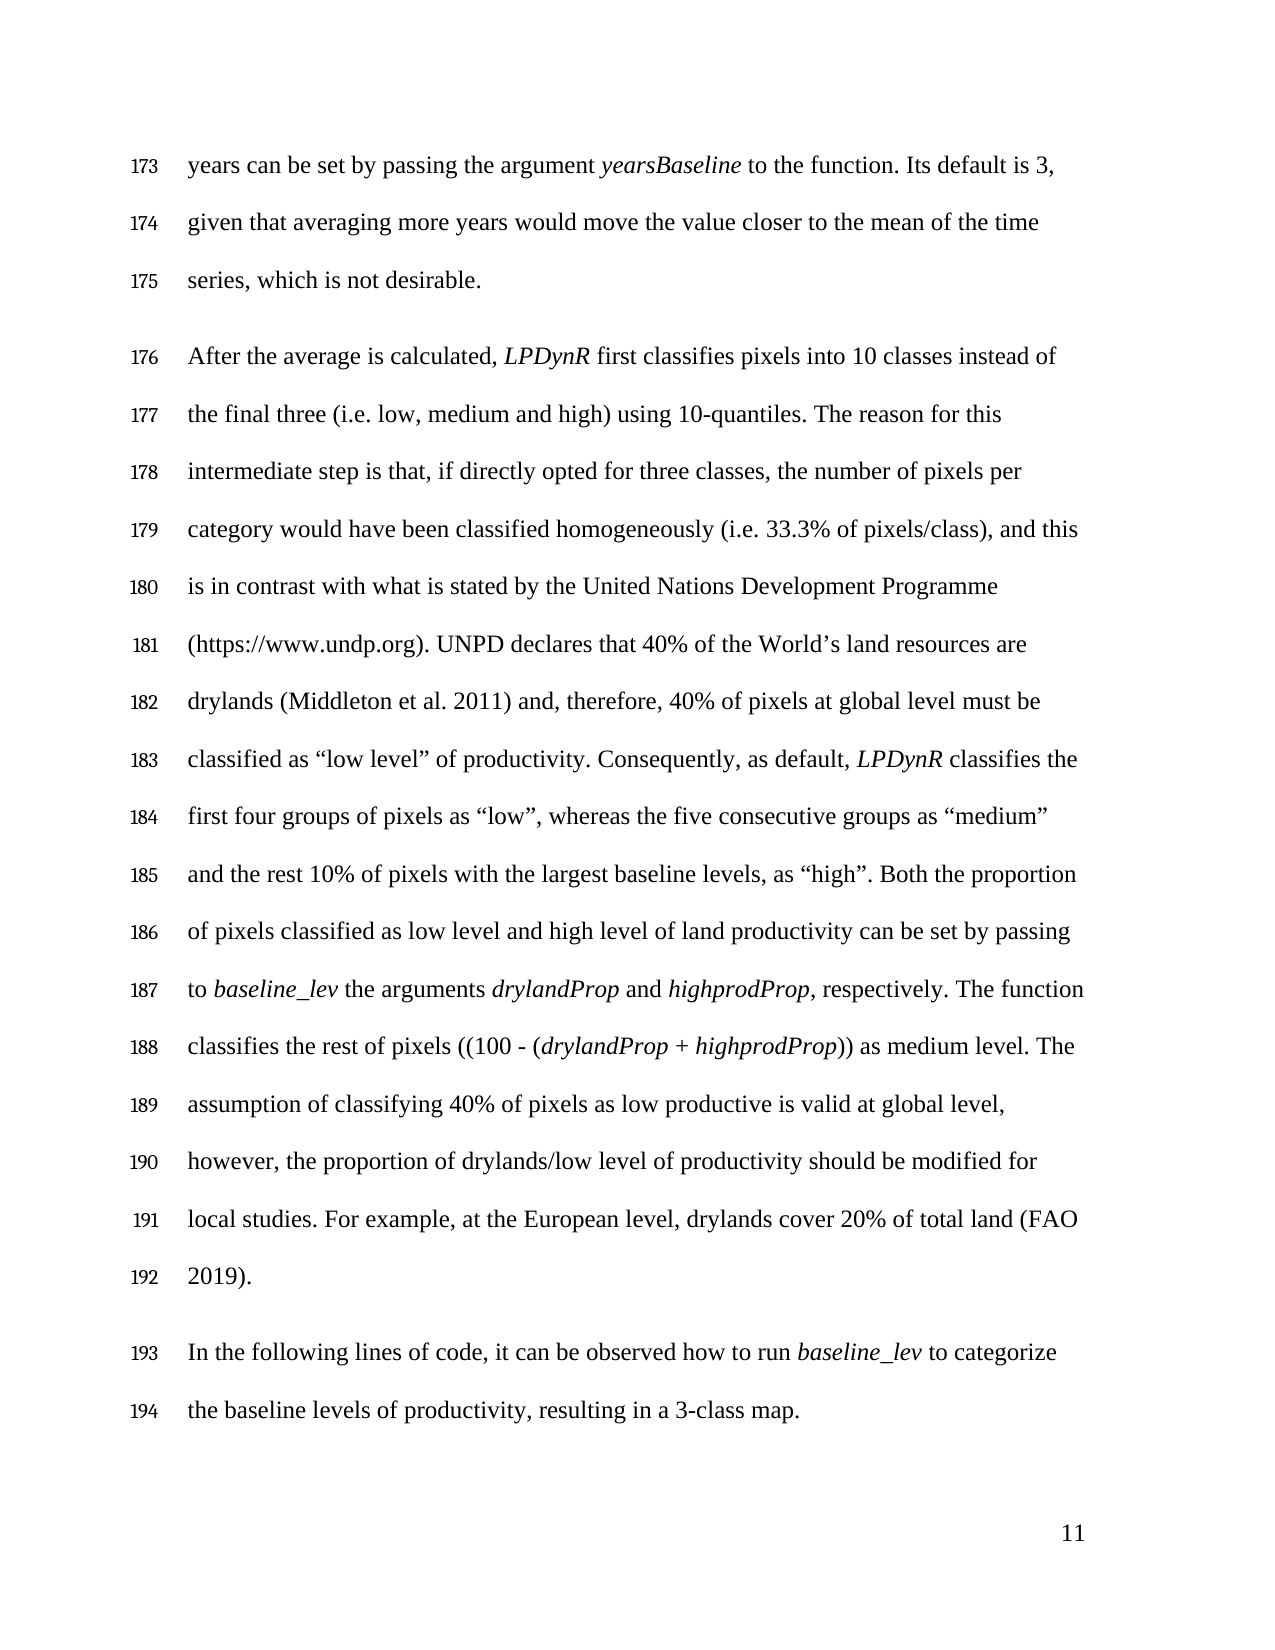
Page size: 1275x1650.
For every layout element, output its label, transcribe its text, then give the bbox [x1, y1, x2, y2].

text After the average is calculated, LPDynR first classifies pixels into 10 classes instead of the final three (i.e. low, medium and high) using 10-quantiles. The reason for this intermediate step is that, if directly opted for three classes, the number of pixels per category would have been classified homogeneously (i.e. 33.3% of pixels/class), and this is in contrast with what is stated by the United Nations Development Programme (https://www.undp.org). UNPD declares that 40% of the World’s land resources are drylands (Middleton et al. 2011) and, therefore, 40% of pixels at global level must be classified as “low level” of productivity. Consequently, as default, LPDynR classifies the first four groups of pixels as “low”, whereas the five consecutive groups as “medium” and the rest 10% of pixels with the largest baseline levels, as “high”. Both the proportion of pixels classified as low level and high level of land productivity can be set by passing to baseline_lev the arguments drylandProp and highprodProp, respectively. The function classifies the rest of pixels ((100 - (drylandProp + highprodProp)) as medium level. The assumption of classifying 40% of pixels as low productive is valid at global level, however, the proportion of drylands/low level of productivity should be modified for local studies. For example, at the European level, drylands cover 20% of total land (FAO 2019). [187, 341, 1087, 1290]
text In the following lines of code, it can be observed how to run baseline_lev to categorize the baseline levels of productivity, resulting in a 3-class map. [187, 1337, 1087, 1424]
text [187, 150, 1087, 294]
